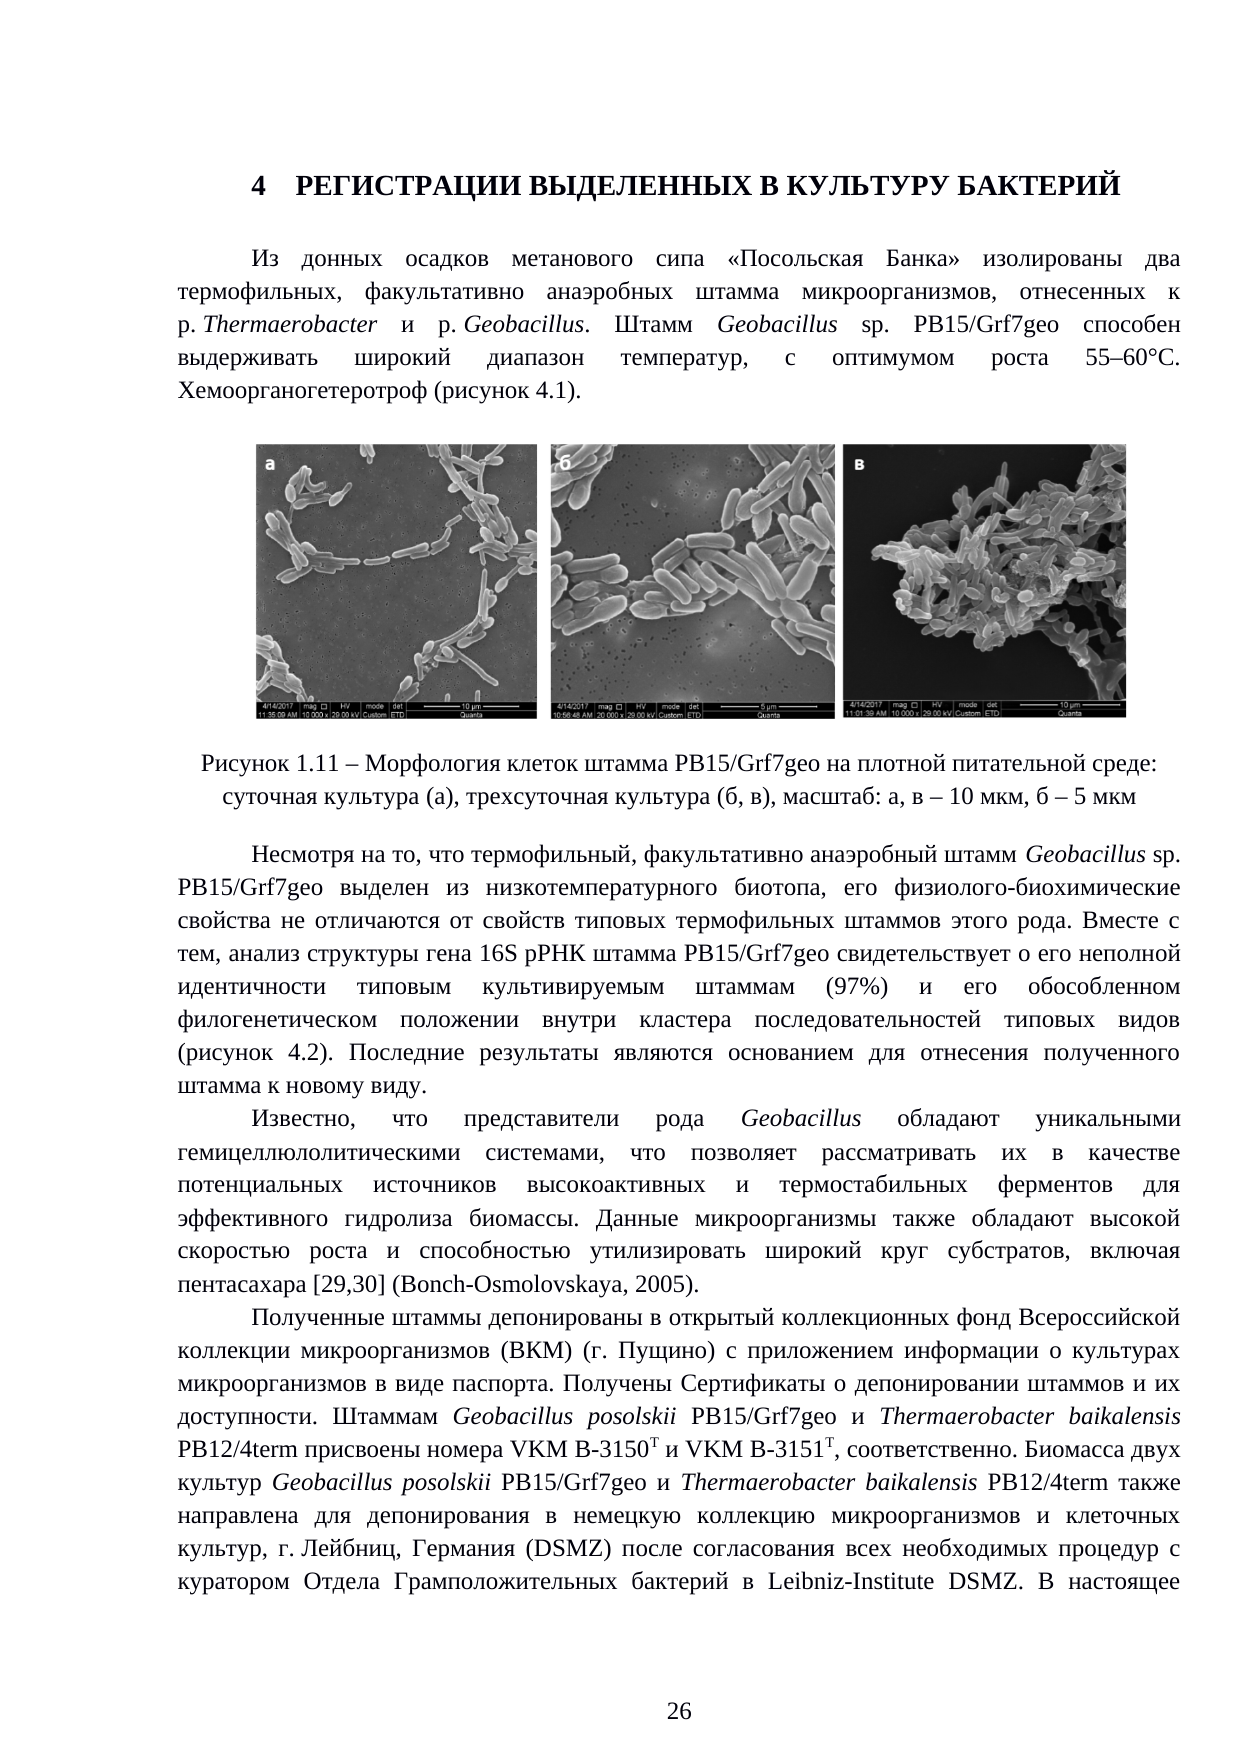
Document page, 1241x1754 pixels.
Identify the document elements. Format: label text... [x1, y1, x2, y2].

text Несмотря на то, что термофильный, факультативно анаэробный штамм Geobacillus sp. PB15/Grf7geo выделен из низкотемпературного биотопа, его физиолого-биохимические свойства не отличаются от свойств типовых термофильных штаммов этого рода. Вместе с тем, анализ структуры гена 16S рРНК штамма PB15/Grf7geo свидетельствует о его неполной идентичности типовым культивируемым штаммам (97%) и его обособленном филогенетическом положении внутри кластера последовательностей типовых видов (рисунок 4.2). Последние результаты являются основанием для отнесения полученного штамма к новому виду. [177, 839, 1181, 1099]
picture [251, 441, 1127, 719]
text Известно, что представители рода Geobacillus обладают уникальными гемицеллюлолитическими системами, что позволяет рассматривать их в качестве потенциальных источников высокоактивных и термостабильных ферментов для эффективного гидролиза биомассы. Данные микроорганизмы также обладают высокой скоростью роста и способностью утилизировать широкий круг субстратов, включая пентасахара [29,30] (Bonch-Osmolovskaya, 2005). [177, 1103, 1181, 1297]
text Из донных осадков метанового сипа «Посольская Банка» изолированы два термофильных, факультативно анаэробных штамма микроорганизмов, отнесенных к р. Thermaerobacter и р. Geobacillus. Штамм Geobacillus sp. PB15/Grf7geo способен выдерживать широкий диапазон температур, с оптимумом роста 55–60°С. Хемоорганогетеротроф (рисунок 4.1). [177, 243, 1181, 404]
subtitle Регистрации выделенных в культуру бактерий [251, 168, 1181, 202]
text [177, 1302, 1181, 1594]
text Морфология клеток штамма PB15/Grf7geo на плотной питательной среде: суточная культура (а), трехсуточная культура (б, в), масштаб: а, в – 10 мкм, б – 5 мкм [177, 748, 1181, 810]
